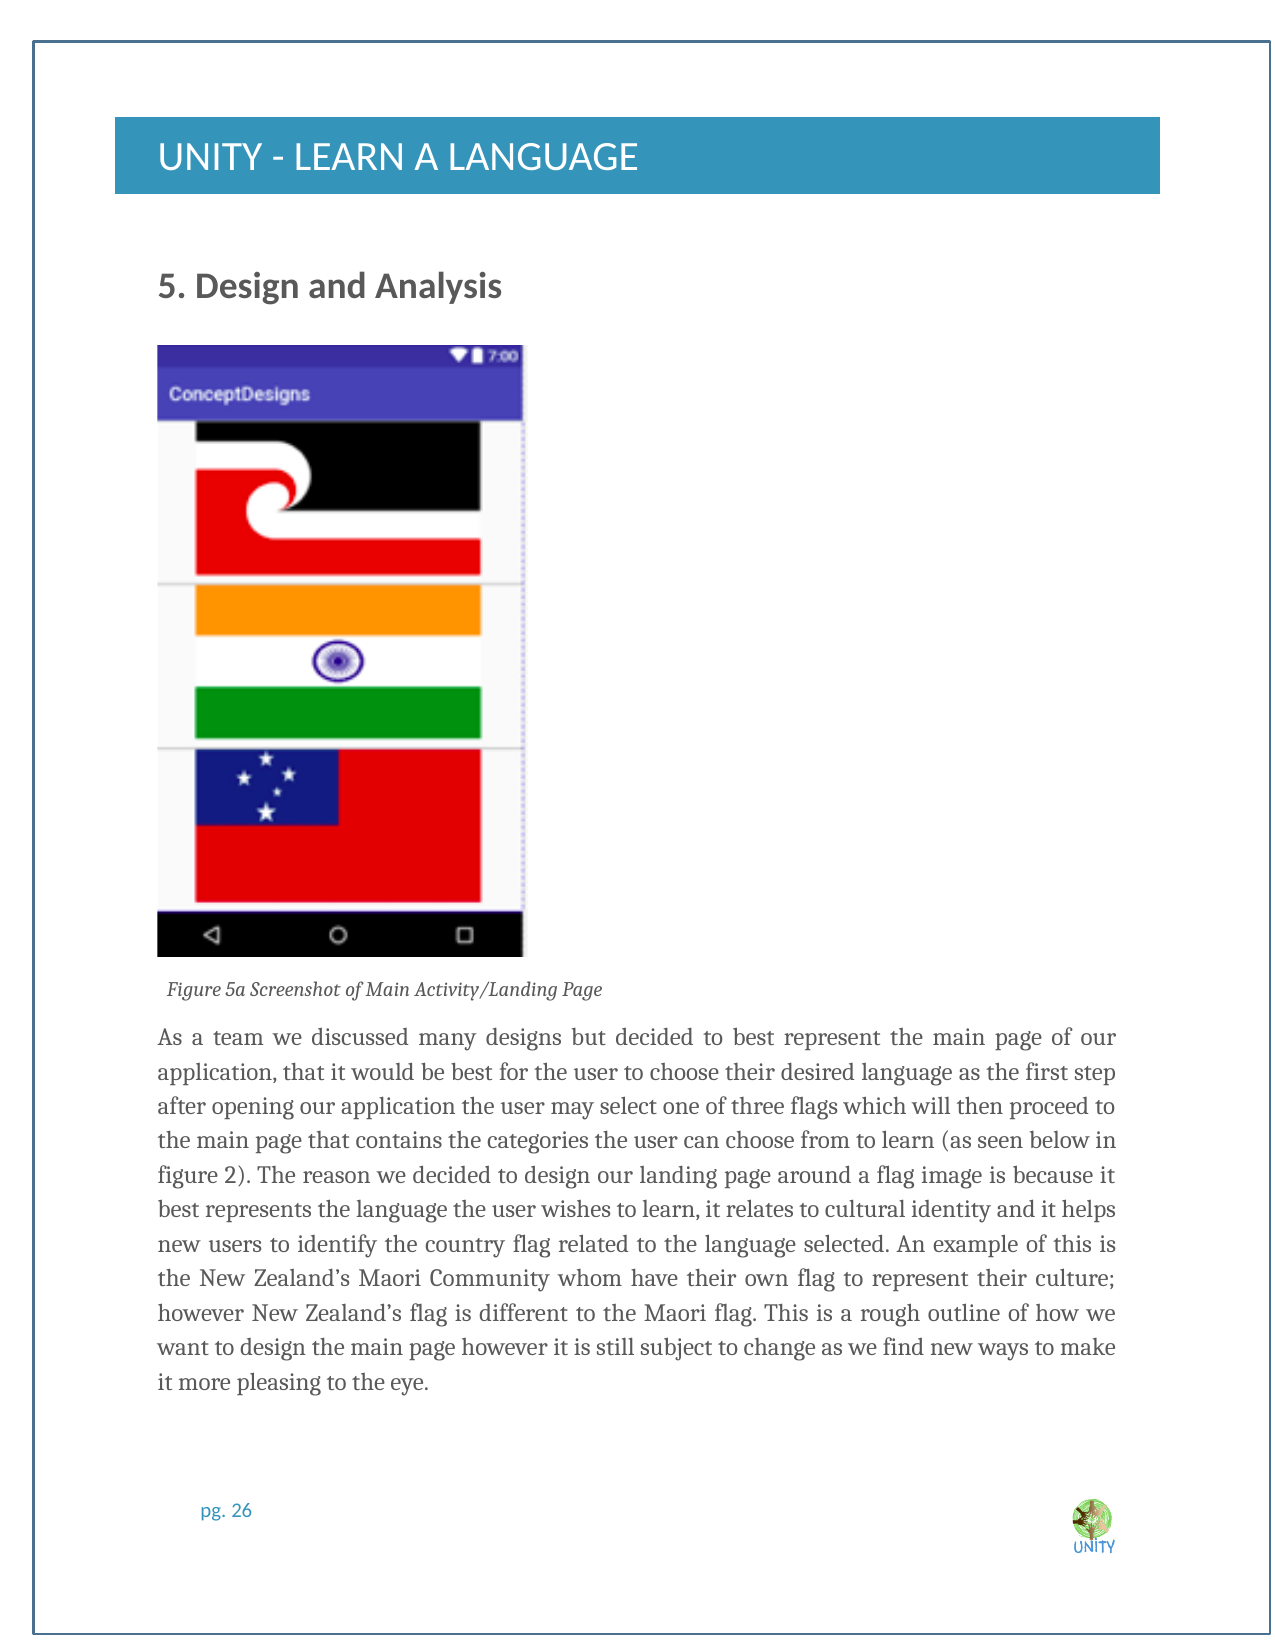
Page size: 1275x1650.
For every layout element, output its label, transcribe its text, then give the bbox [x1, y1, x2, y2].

subtitle 5. Design and Analysis [157, 262, 1117, 308]
picture [1067, 1492, 1116, 1558]
text As a team we discussed many designs but decided to best represent the main page of our application, that it would be best for the user to choose their desired language as the first step after opening our application the user may select one of three flags which will then proceed to the main page that contains the categories the user can choose from to learn (as seen below in figure 2). The reason we decided to design our landing page around a flag image is because it best represents the language the user wishes to learn, it relates to cultural identity and it helps new users to identify the country flag related to the language selected. An example of this is the New Zealand’s Maori Community whom have their own flag to represent their culture; however New Zealand’s flag is different to the Maori flag. This is a rough outline of how we want to design the main page however it is still subject to change as we find new ways to make it more pleasing to the eye. [157, 1023, 1117, 1397]
picture [157, 345, 528, 957]
text Figure 5a Screenshot of Main Activity/Landing Page [157, 978, 1117, 1002]
